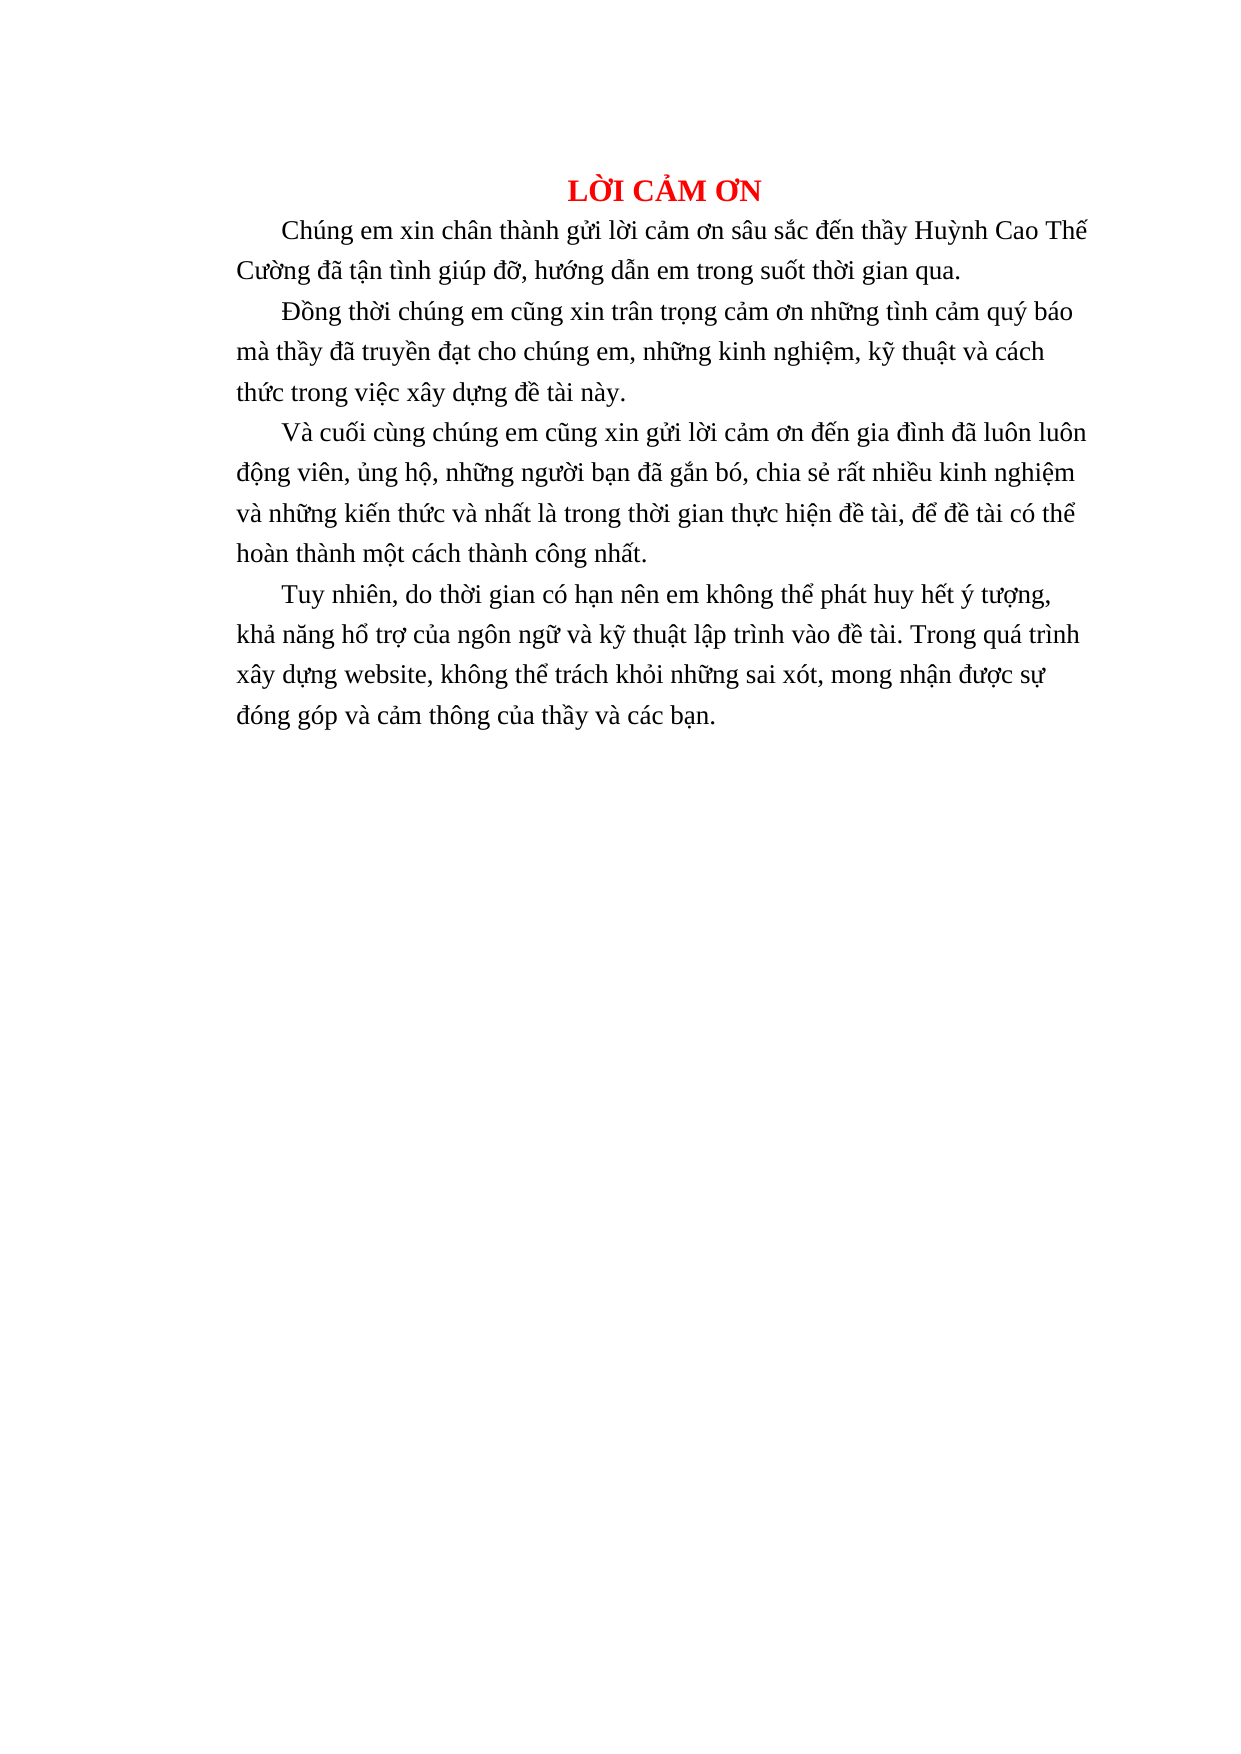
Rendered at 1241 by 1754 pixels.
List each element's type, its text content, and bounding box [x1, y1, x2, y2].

list Đồng thời chúng em cũng xin trân trọng cảm ơn những tình cảm quý báo mà thầy đã truyền đạt cho chúng em, những kinh nghiệm, kỹ thuật và cách thức trong việc xây dựng đề tài này. [236, 295, 1092, 407]
list Chúng em xin chân thành gửi lời cảm ơn sâu sắc đến thầy Huỳnh Cao Thế Cường đã tận tình giúp đỡ, hướng dẫn em trong suốt thời gian qua. [236, 214, 1092, 286]
list Và cuối cùng chúng em cũng xin gửi lời cảm ơn đến gia đình đã luôn luôn động viên, ủng hộ, những người bạn đã gắn bó, chia sẻ rất nhiều kinh nghiệm và những kiến thức và nhất là trong thời gian thực hiện đề tài, để đề tài có thể hoàn thành một cách thành công nhất. [236, 416, 1092, 568]
subtitle LỜI CẢM ƠN [236, 173, 1092, 209]
list Tuy nhiên, do thời gian có hạn nên em không thể phát huy hết ý tượng, khả năng hổ trợ của ngôn ngữ và kỹ thuật lập trình vào đề tài. Trong quá trình xây dựng website, không thể trách khỏi những sai xót, mong nhận được sự đóng góp và cảm thông của thầy và các bạn. [236, 578, 1092, 730]
